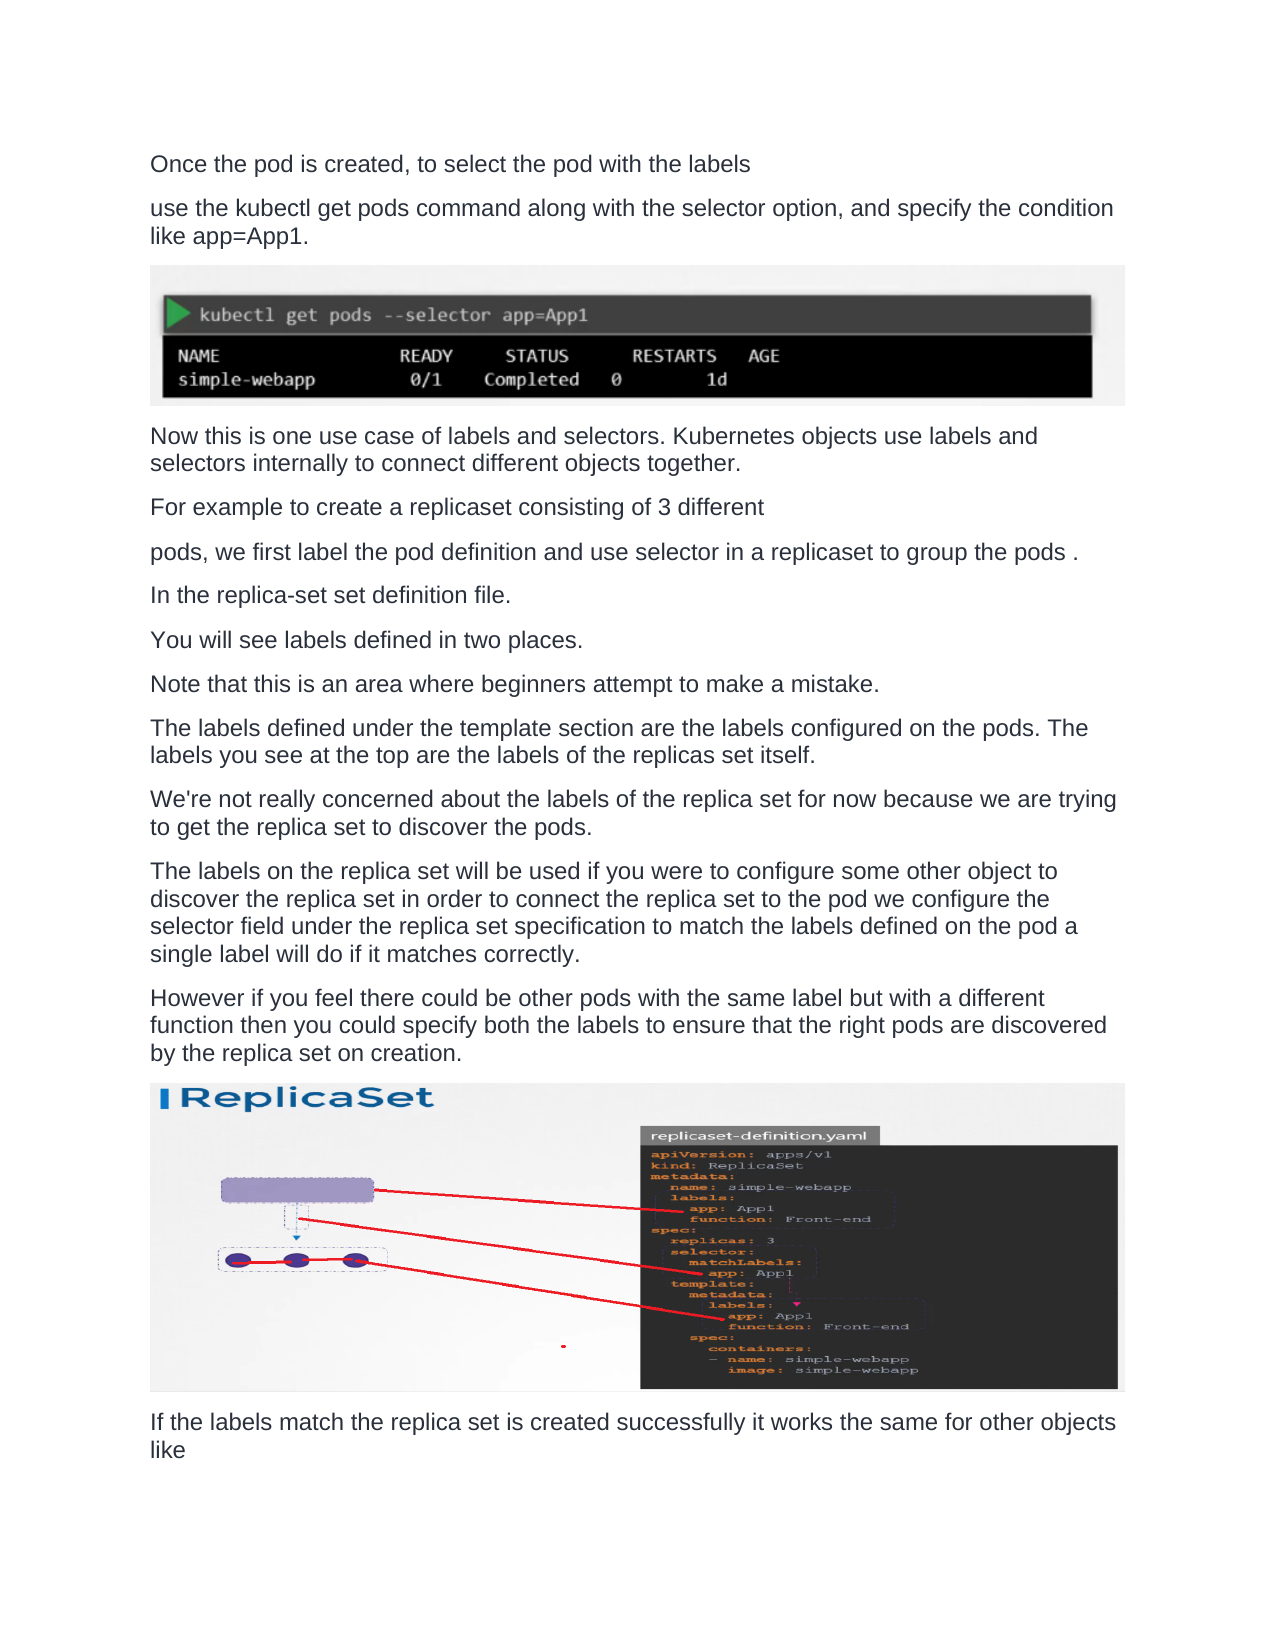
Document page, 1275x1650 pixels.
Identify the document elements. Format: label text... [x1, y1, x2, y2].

text use the kubectl get pods command along with the selector option, and specify the condition like app=App1. [150, 194, 1125, 249]
text We're not really concerned about the labels of the replica set for now because we are trying to get the replica set to discover the pods. [150, 785, 1125, 841]
picture [150, 1083, 1125, 1392]
text pods, we first label the pod definition and use selector in a replicaset to group the pods . [150, 537, 1125, 565]
picture [150, 265, 1125, 406]
text Now this is one use case of labels and selectors. Kubernetes objects use labels and selectors internally to connect different objects together. [150, 422, 1125, 477]
text However if you feel there could be other pods with the same label but with a different function then you could specify both the labels to ensure that the right pods are discovered by the replica set on creation. [150, 984, 1125, 1067]
text For example to create a replicaset consisting of 3 different [150, 493, 1125, 521]
text If the labels match the replica set is created successfully it works the same for other objects like [150, 1408, 1125, 1463]
text The labels defined under the template section are the labels configured on the pods. The labels you see at the top are the labels of the replicas set itself. [150, 714, 1125, 769]
text Note that this is an area where beginners attempt to make a mistake. [150, 669, 1125, 697]
text You will see labels defined in two places. [150, 626, 1125, 653]
text In the replica-set set definition file. [150, 581, 1125, 609]
text Once the pod is created, to select the pod with the labels [150, 150, 1125, 178]
text The labels on the replica set will be used if you were to configure some other object to discover the replica set in order to connect the replica set to the pod we configure the selector field under the replica set specification to match the labels defined on the pod a single label will do if it matches correctly. [150, 857, 1125, 967]
